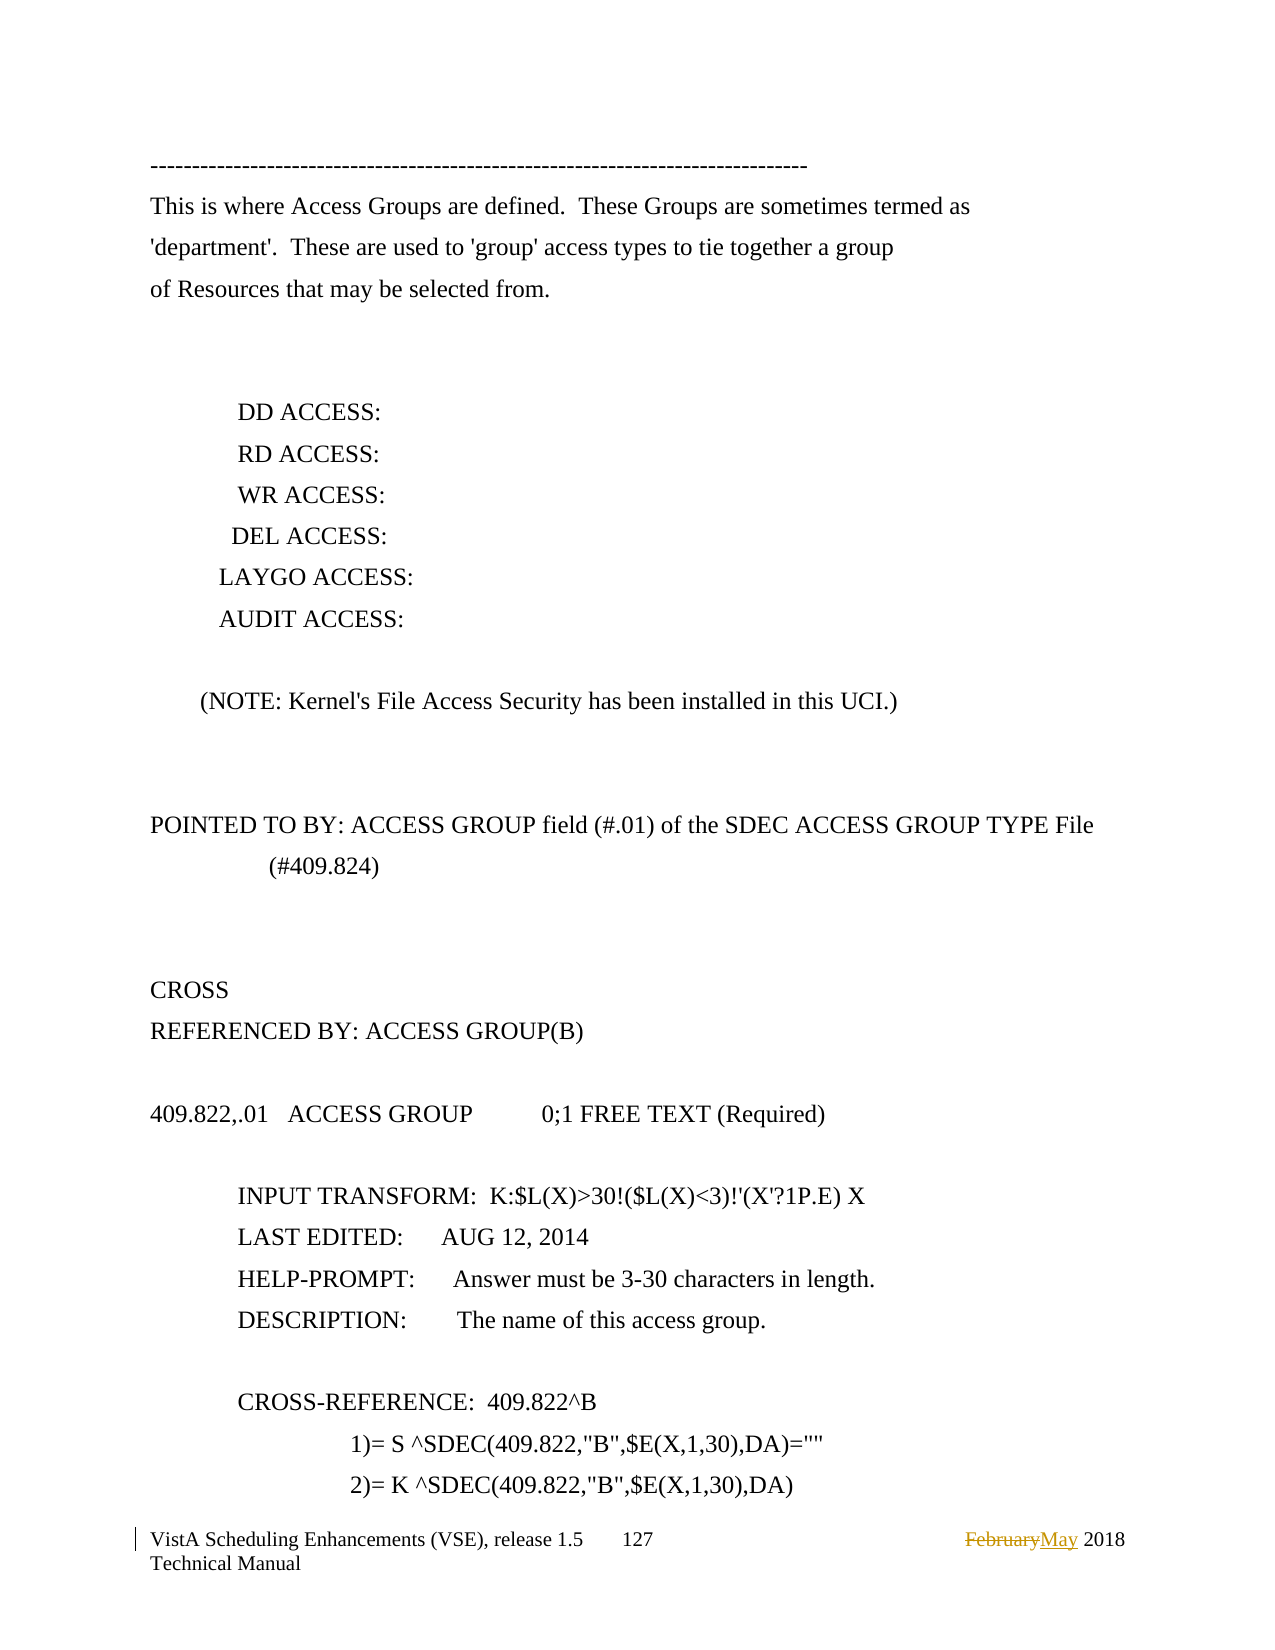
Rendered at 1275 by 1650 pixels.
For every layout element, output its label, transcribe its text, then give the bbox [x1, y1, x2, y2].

text 'department'. These are used to 'group' access types to tie together a group [150, 232, 1125, 261]
text (NOTE: Kernel's File Access Security has been installed in this UCI.) [150, 686, 1125, 715]
text LAYGO ACCESS: [150, 562, 1125, 591]
text WR ACCESS: [150, 480, 1125, 509]
text POINTED TO BY: ACCESS GROUP field (#.01) of the SDEC ACCESS GROUP TYPE File [150, 810, 1125, 839]
text (#409.824) [150, 851, 1125, 880]
text CROSS [150, 975, 1125, 1004]
text AUDIT ACCESS: [150, 604, 1125, 632]
text REFERENCED BY: ACCESS GROUP(B) [150, 1016, 1125, 1045]
text This is where Access Groups are defined. These Groups are sometimes termed as [150, 191, 1125, 220]
text DESCRIPTION: The name of this access group. [150, 1305, 1125, 1334]
text INPUT TRANSFORM: K:$L(X)>30!($L(X)<3)!'(X'?1P.E) X [150, 1181, 1125, 1210]
text HELP-PROMPT: Answer must be 3-30 characters in length. [150, 1264, 1125, 1292]
text 2)= K ^SDEC(409.822,"B",$E(X,1,30),DA) [150, 1470, 1125, 1499]
text 409.822,.01 ACCESS GROUP 0;1 FREE TEXT (Required) [150, 1099, 1125, 1127]
text of Resources that may be selected from. [150, 274, 1125, 302]
text RD ACCESS: [150, 439, 1125, 467]
text DEL ACCESS: [150, 521, 1125, 550]
text DD ACCESS: [150, 397, 1125, 426]
text ------------------------------------------------------------------------------- [150, 150, 1125, 179]
text 1)= S ^SDEC(409.822,"B",$E(X,1,30),DA)="" [150, 1429, 1125, 1457]
text LAST EDITED: AUG 12, 2014 [150, 1222, 1125, 1251]
text CROSS-REFERENCE: 409.822^B [150, 1387, 1125, 1416]
